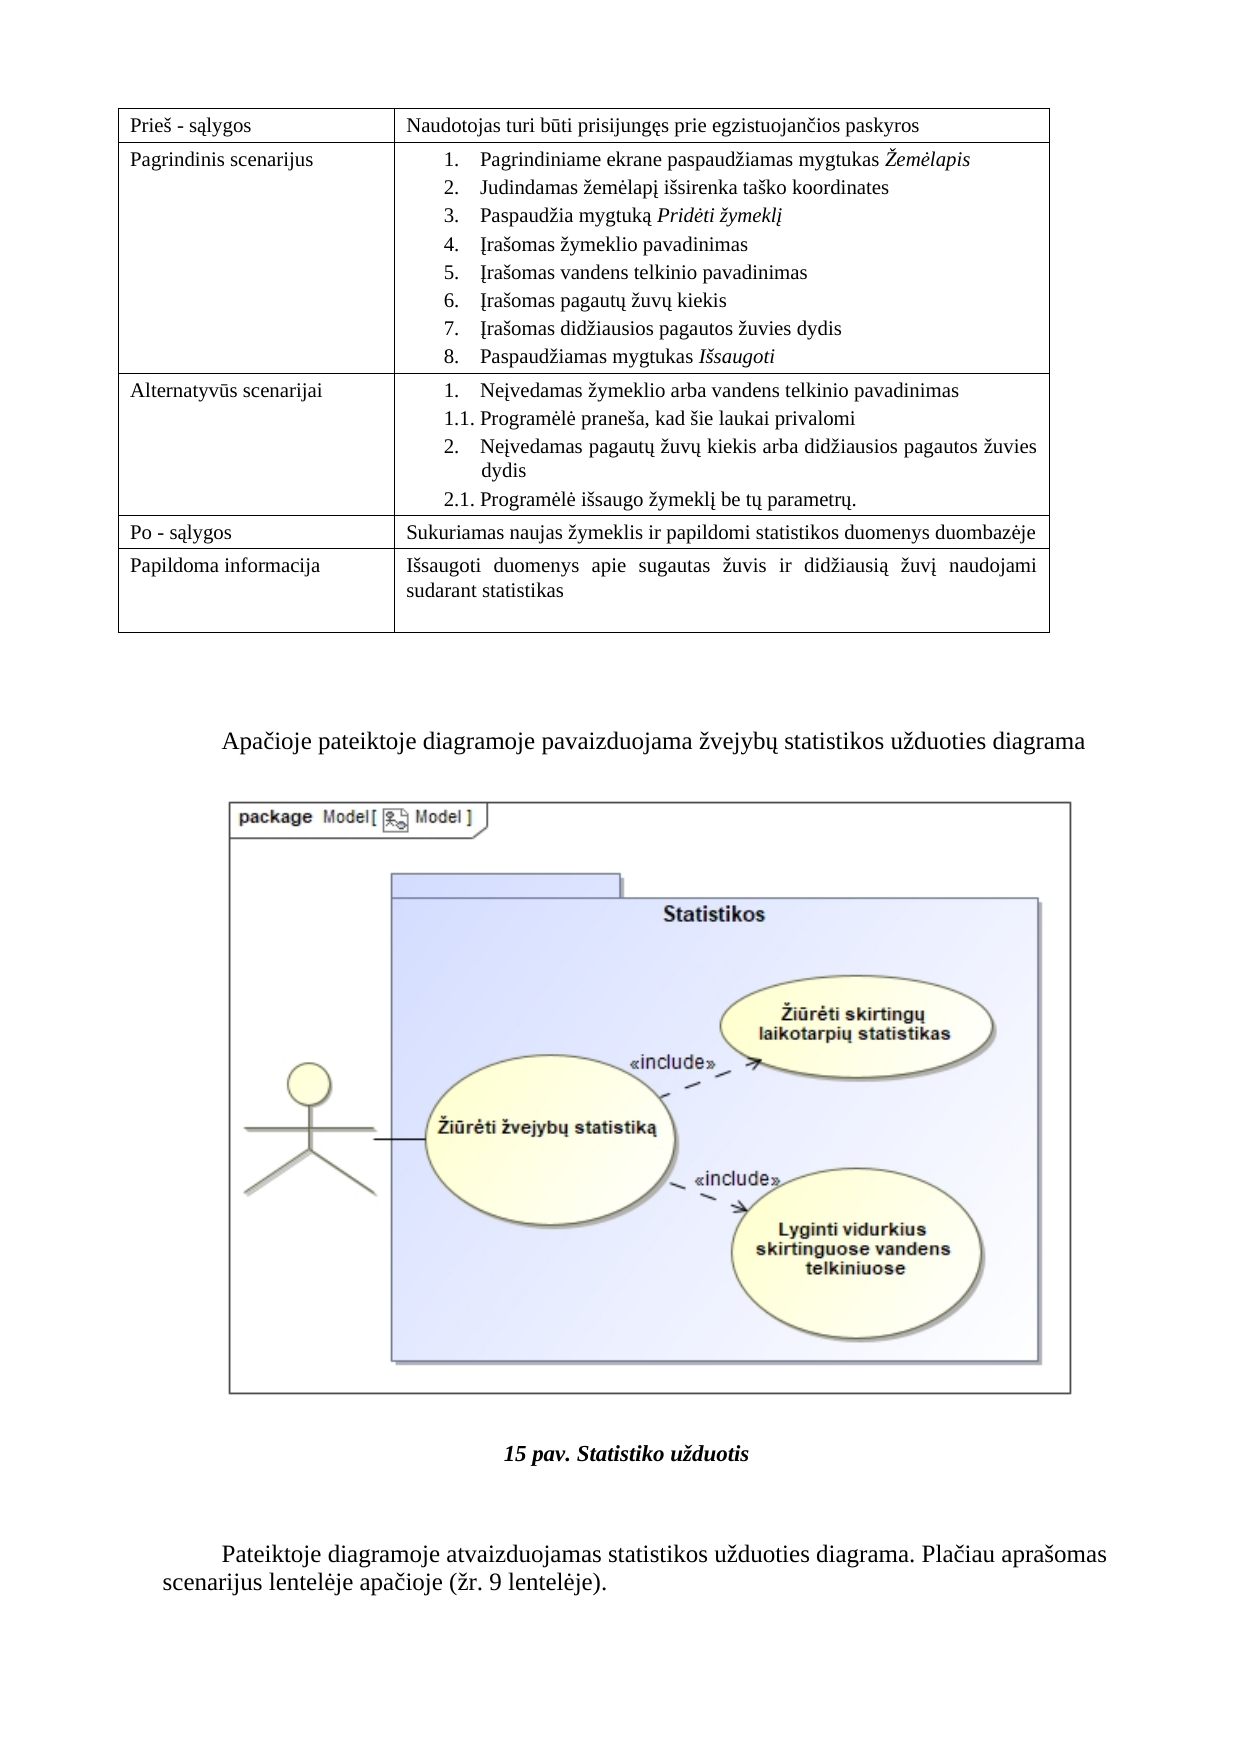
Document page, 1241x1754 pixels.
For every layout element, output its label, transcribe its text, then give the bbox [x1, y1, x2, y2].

table_cell Išsaugoti duomenys apie sugautas žuvis ir didžiausią žuvį naudojami sudarant statistikas [395, 549, 1049, 632]
table_cell Papildoma informacija [119, 549, 394, 632]
table_cell Pagrindinis scenarijus [119, 143, 394, 373]
table_cell Prieš - sąlygos [119, 109, 394, 142]
table_cell Po - sąlygos [119, 516, 394, 548]
table_cell Pagrindiniame ekrane paspaudžiamas mygtukas Žemėlapis Judindamas žemėlapį išsirenka taško koordinates Paspaudžia mygtuką Pridėti žymeklį Įrašomas žymeklio pavadinimas Įrašomas vandens telkinio pavadinimas Įrašomas pagautų žuvų kiekis Įrašomas didžiausios pagautos žuvies dydis Paspaudžiamas mygtukas Išsaugoti [395, 143, 1049, 373]
table_cell Alternatyvūs scenarijai [119, 374, 394, 515]
text Pateiktoje diagramoje atvaizduojamas statistikos užduoties diagrama. Plačiau aprašomas scenarijus lentelėje apačioje (žr. 9 lentelėje). [162, 1539, 1137, 1596]
picture [221, 794, 1078, 1401]
text Apačioje pateiktoje diagramoje pavaizduojama žvejybų statistikos užduoties diagrama [162, 726, 1137, 755]
text 15 pav. Statistiko užduotis [118, 1440, 1137, 1467]
table_cell Sukuriamas naujas žymeklis ir papildomi statistikos duomenys duombazėje [395, 516, 1049, 548]
table_cell Neįvedamas žymeklio arba vandens telkinio pavadinimas Programėlė praneša, kad šie laukai privalomi Neįvedamas pagautų žuvų kiekis arba didžiausios pagautos žuvies dydis Programėlė išsaugo žymeklį be tų parametrų. [395, 374, 1049, 515]
table_cell Naudotojas turi būti prisijungęs prie egzistuojančios paskyros [395, 109, 1049, 142]
